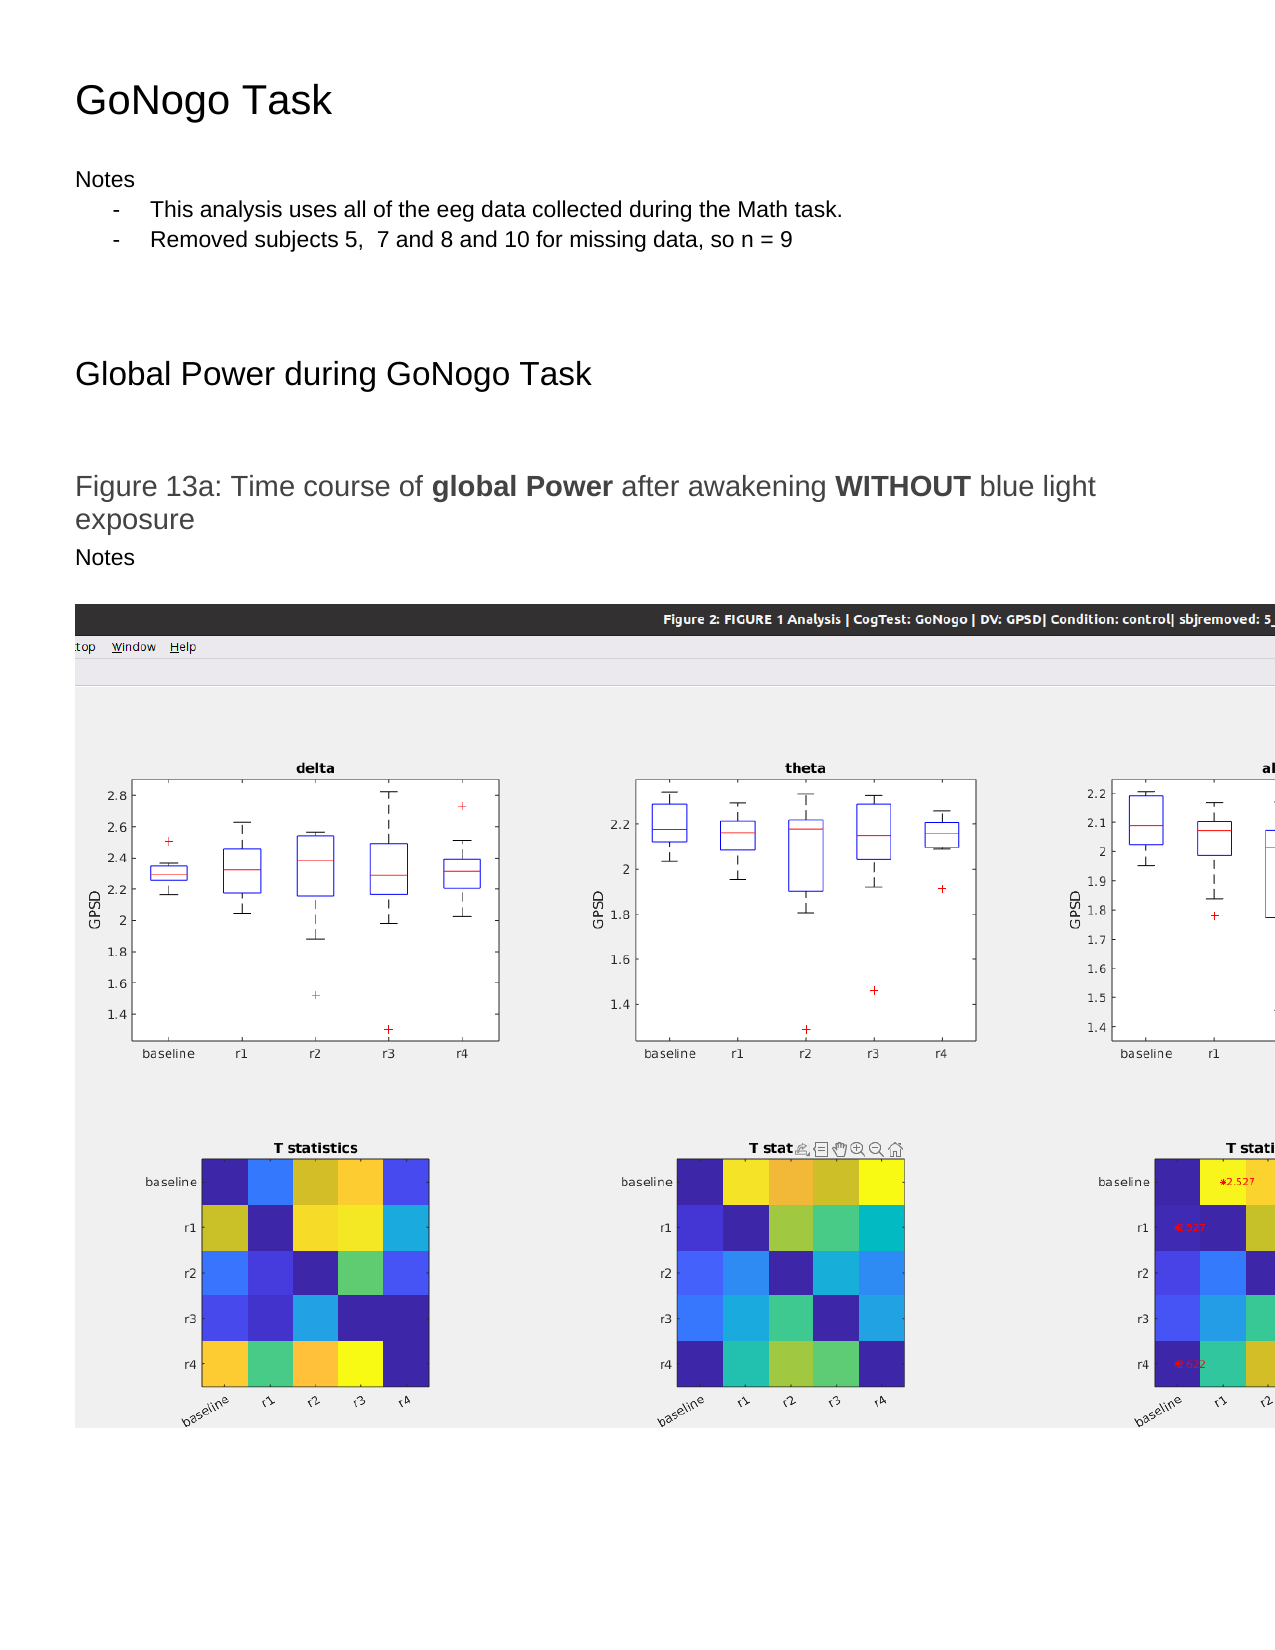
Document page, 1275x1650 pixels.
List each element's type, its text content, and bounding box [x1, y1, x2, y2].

picture [75, 604, 1275, 1428]
subtitle Figure 13a: Time course of global Power after awakening WITHOUT blue light exposure [75, 469, 1200, 536]
subtitle GoNogo Task [75, 75, 1200, 123]
subtitle Global Power during GoNogo Task [75, 354, 1200, 393]
text Notes [75, 544, 1200, 570]
list Removed subjects 5, 7 and 8 and 10 for missing data, so n = 9 [112, 226, 1200, 252]
list This analysis uses all of the eeg data collected during the Math task. [112, 196, 1200, 222]
text Notes [75, 166, 1200, 192]
